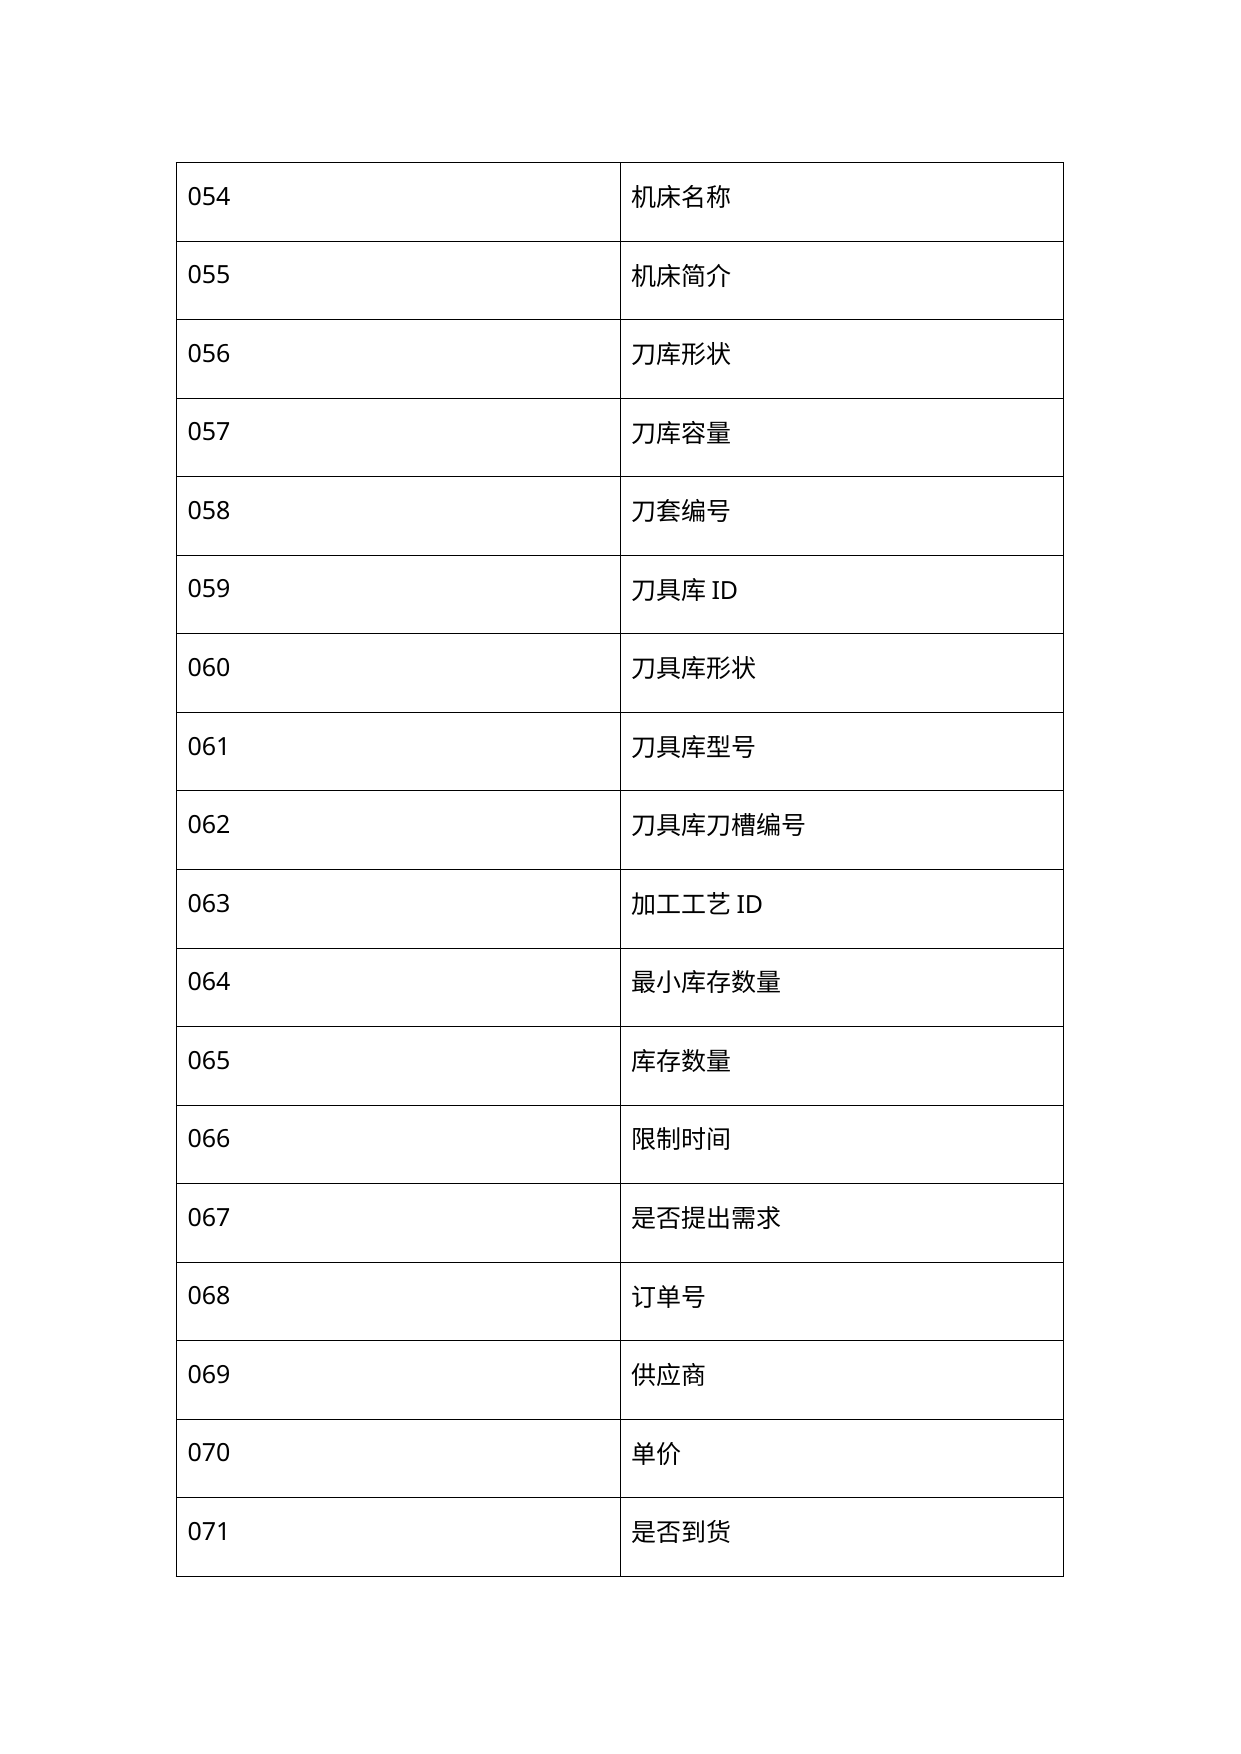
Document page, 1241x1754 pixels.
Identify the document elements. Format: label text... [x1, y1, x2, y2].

table_cell 065 [177, 1027, 620, 1104]
table_cell 限制时间 [621, 1106, 1063, 1183]
table_cell 刀库形状 [621, 320, 1063, 398]
table_cell 055 [177, 242, 620, 319]
table_cell 066 [177, 1106, 620, 1183]
table_cell 069 [177, 1341, 620, 1419]
table_cell 063 [177, 870, 620, 947]
table_cell 刀具库ID [621, 556, 1063, 633]
table_cell 库存数量 [621, 1027, 1063, 1104]
table_cell 056 [177, 320, 620, 398]
table_cell 刀具库形状 [621, 634, 1063, 712]
table_cell 刀套编号 [621, 477, 1063, 555]
table_cell 是否到货 [621, 1498, 1063, 1576]
table_cell 062 [177, 791, 620, 869]
table_cell 刀具库刀槽编号 [621, 791, 1063, 869]
table_cell 059 [177, 556, 620, 633]
table_cell 060 [177, 634, 620, 712]
table_cell 最小库存数量 [621, 949, 1063, 1026]
table_cell 供应商 [621, 1341, 1063, 1419]
table_cell 机床简介 [621, 242, 1063, 319]
table_cell 054 [177, 163, 620, 241]
table_cell 刀库容量 [621, 399, 1063, 476]
table_cell 是否提出需求 [621, 1184, 1063, 1262]
table_cell 068 [177, 1263, 620, 1340]
table_cell 067 [177, 1184, 620, 1262]
table_cell 机床名称 [621, 163, 1063, 241]
table_cell 单价 [621, 1420, 1063, 1497]
table_cell 057 [177, 399, 620, 476]
table_cell 订单号 [621, 1263, 1063, 1340]
table_cell 058 [177, 477, 620, 555]
table_cell 070 [177, 1420, 620, 1497]
table_cell 加工工艺ID [621, 870, 1063, 947]
table_cell 071 [177, 1498, 620, 1576]
table_cell 061 [177, 713, 620, 790]
table_cell 刀具库型号 [621, 713, 1063, 790]
table_cell 064 [177, 949, 620, 1026]
